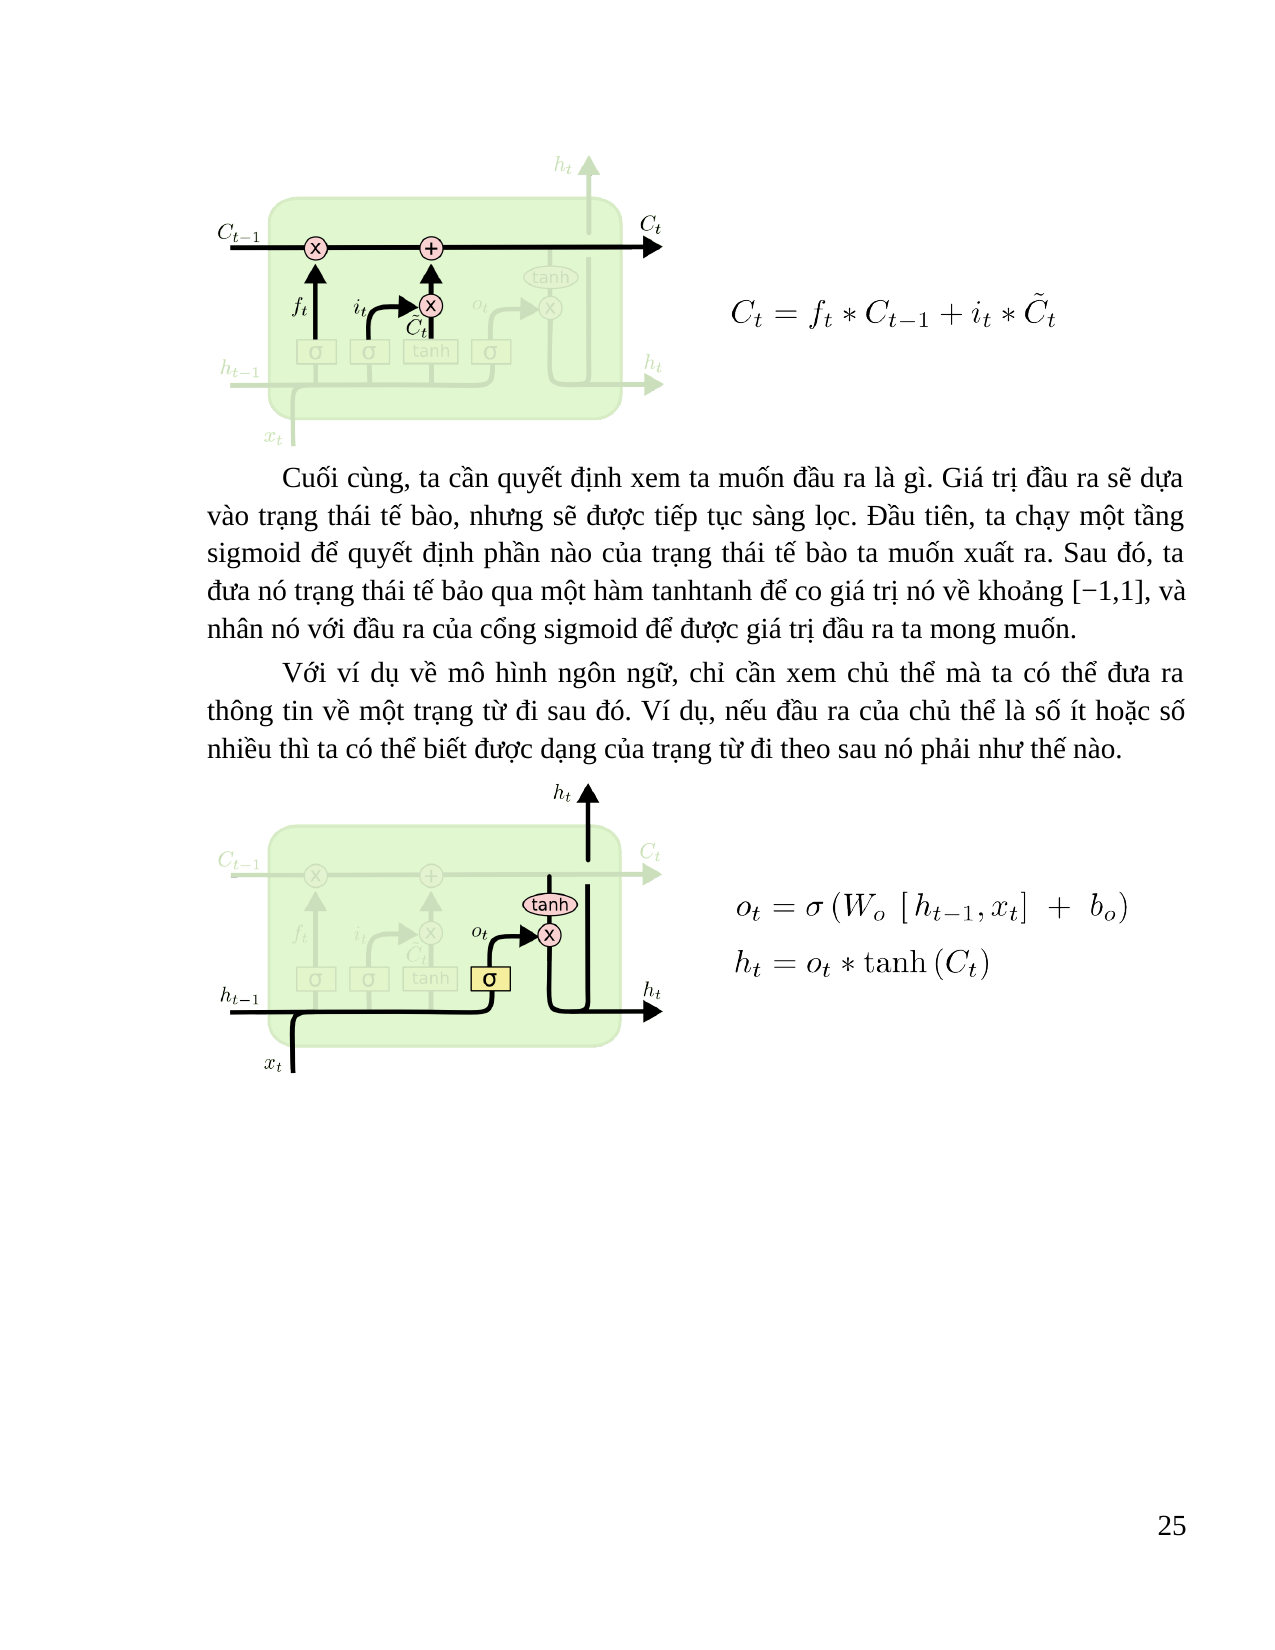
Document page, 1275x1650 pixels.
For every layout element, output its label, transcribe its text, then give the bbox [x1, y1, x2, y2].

picture [206, 775, 1182, 1076]
text Cuối cùng, ta cần quyết định xem ta muốn đầu ra là gì. Giá trị đầu ra sẽ dựa vào trạng thái tế bào, nhưng sẽ được tiếp tục sàng lọc. Đầu tiên, ta chạy một tầng sigmoid để quyết định phần nào của trạng thái tế bào ta muốn xuất ra. Sau đó, ta đưa nó trạng thái tế bảo qua một hàm tanhtanh để co giá trị nó về khoảng [−1,1], và nhân nó với đầu ra của cổng sigmoid để được giá trị đầu ra ta mong muốn. [207, 460, 1186, 645]
picture [206, 147, 1184, 450]
text Với ví dụ về mô hình ngôn ngữ, chỉ cần xem chủ thể mà ta có thể đưa ra thông tin về một trạng từ đi sau đó. Ví dụ, nếu đầu ra của chủ thể là số ít hoặc số nhiều thì ta có thể biết được dạng của trạng từ đi theo sau nó phải như thế nào. [207, 655, 1186, 764]
